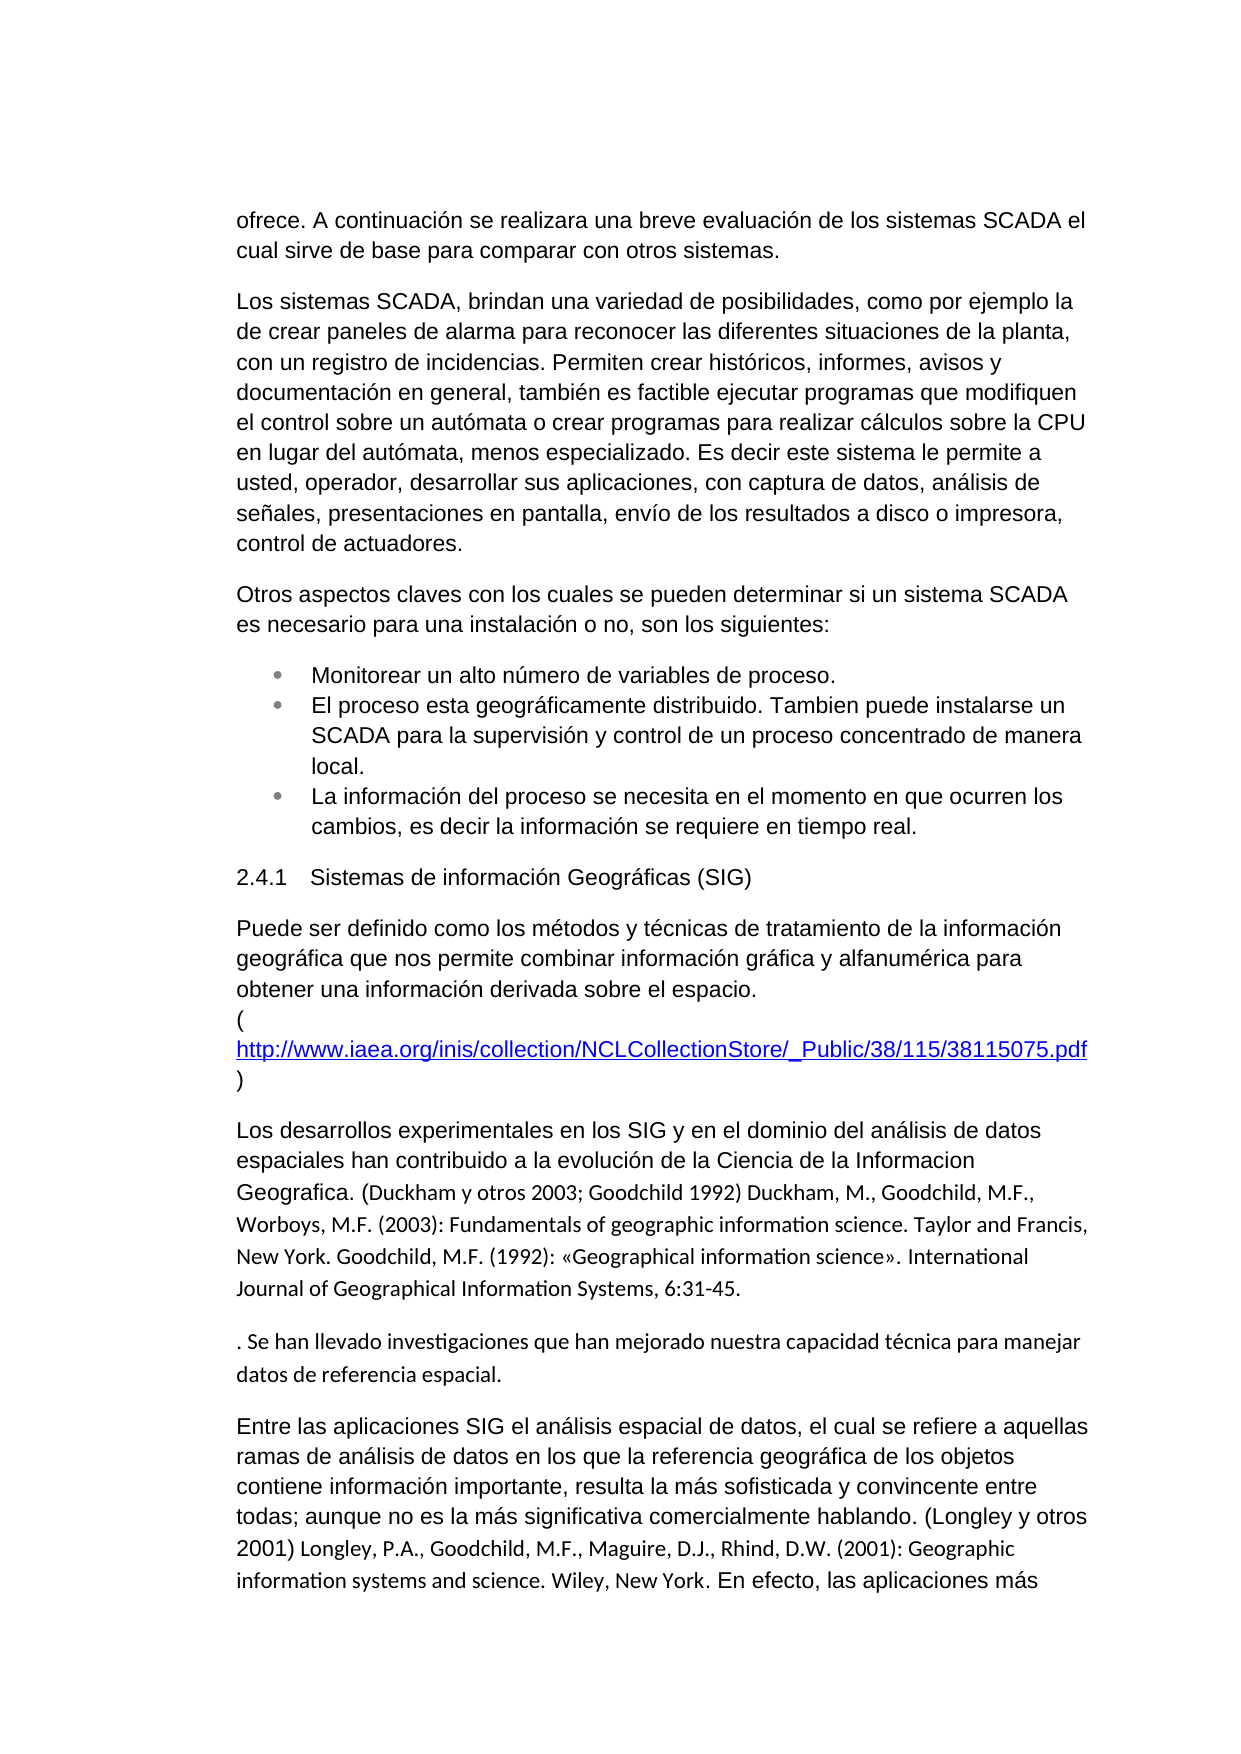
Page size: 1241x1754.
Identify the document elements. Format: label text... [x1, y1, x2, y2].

list La información del proceso se necesita en el momento en que ocurren los cambios, es decir la información se requiere en tiempo real. [274, 783, 1092, 839]
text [236, 207, 1092, 263]
text Los sistemas SCADA, brindan una variedad de posibilidades, como por ejemplo la de crear paneles de alarma para reconocer las diferentes situaciones de la planta, con un registro de incidencias. Permiten crear históricos, informes, avisos y documentación en general, también es factible ejecutar programas que modifiquen el control sobre un autómata o crear programas para realizar cálculos sobre la CPU en lugar del autómata, menos especializado. Es decir este sistema le permite a usted, operador, desarrollar sus aplicaciones, con captura de datos, análisis de señales, presentaciones en pantalla, envío de los resultados a disco o impresora, control de actuadores. [236, 288, 1092, 556]
list El proceso esta geográficamente distribuido. Tambien puede instalarse un SCADA para la supervisión y control de un proceso concentrado de manera local. [274, 692, 1092, 779]
text 2.4.1 Sistemas de información Geográficas (SIG) [236, 864, 1092, 890]
text Los desarrollos experimentales en los SIG y en el dominio del análisis de datos espaciales han contribuido a la evolución de la Ciencia de la Informacion Geografica. (Duckham y otros 2003; Goodchild 1992) Duckham, M., Goodchild, M.F., Worboys, M.F. (2003): Fundamentals of geographic information science. Taylor and Francis, New York. Goodchild, M.F. (1992): «Geographical information science». International Journal of Geographical Information Systems, 6:31-45. [236, 1117, 1092, 1302]
list Monitorear un alto número de variables de proceso. [274, 662, 1092, 688]
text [236, 1413, 1092, 1594]
text Otros aspectos claves con los cuales se pueden determinar si un sistema SCADA es necesario para una instalación o no, son los siguientes: [236, 581, 1092, 637]
text Puede ser definido como los métodos y técnicas de tratamiento de la información geográfica que nos permite combinar información gráfica y alfanumérica para obtener una información derivada sobre el espacio. (http://www.iaea.org/inis/collection/NCLCollectionStore/_Public/38/115/38115075.pdf) [236, 915, 1092, 1092]
text . Se han llevado investigaciones que han mejorado nuestra capacidad técnica para manejar datos de referencia espacial. [236, 1327, 1092, 1388]
